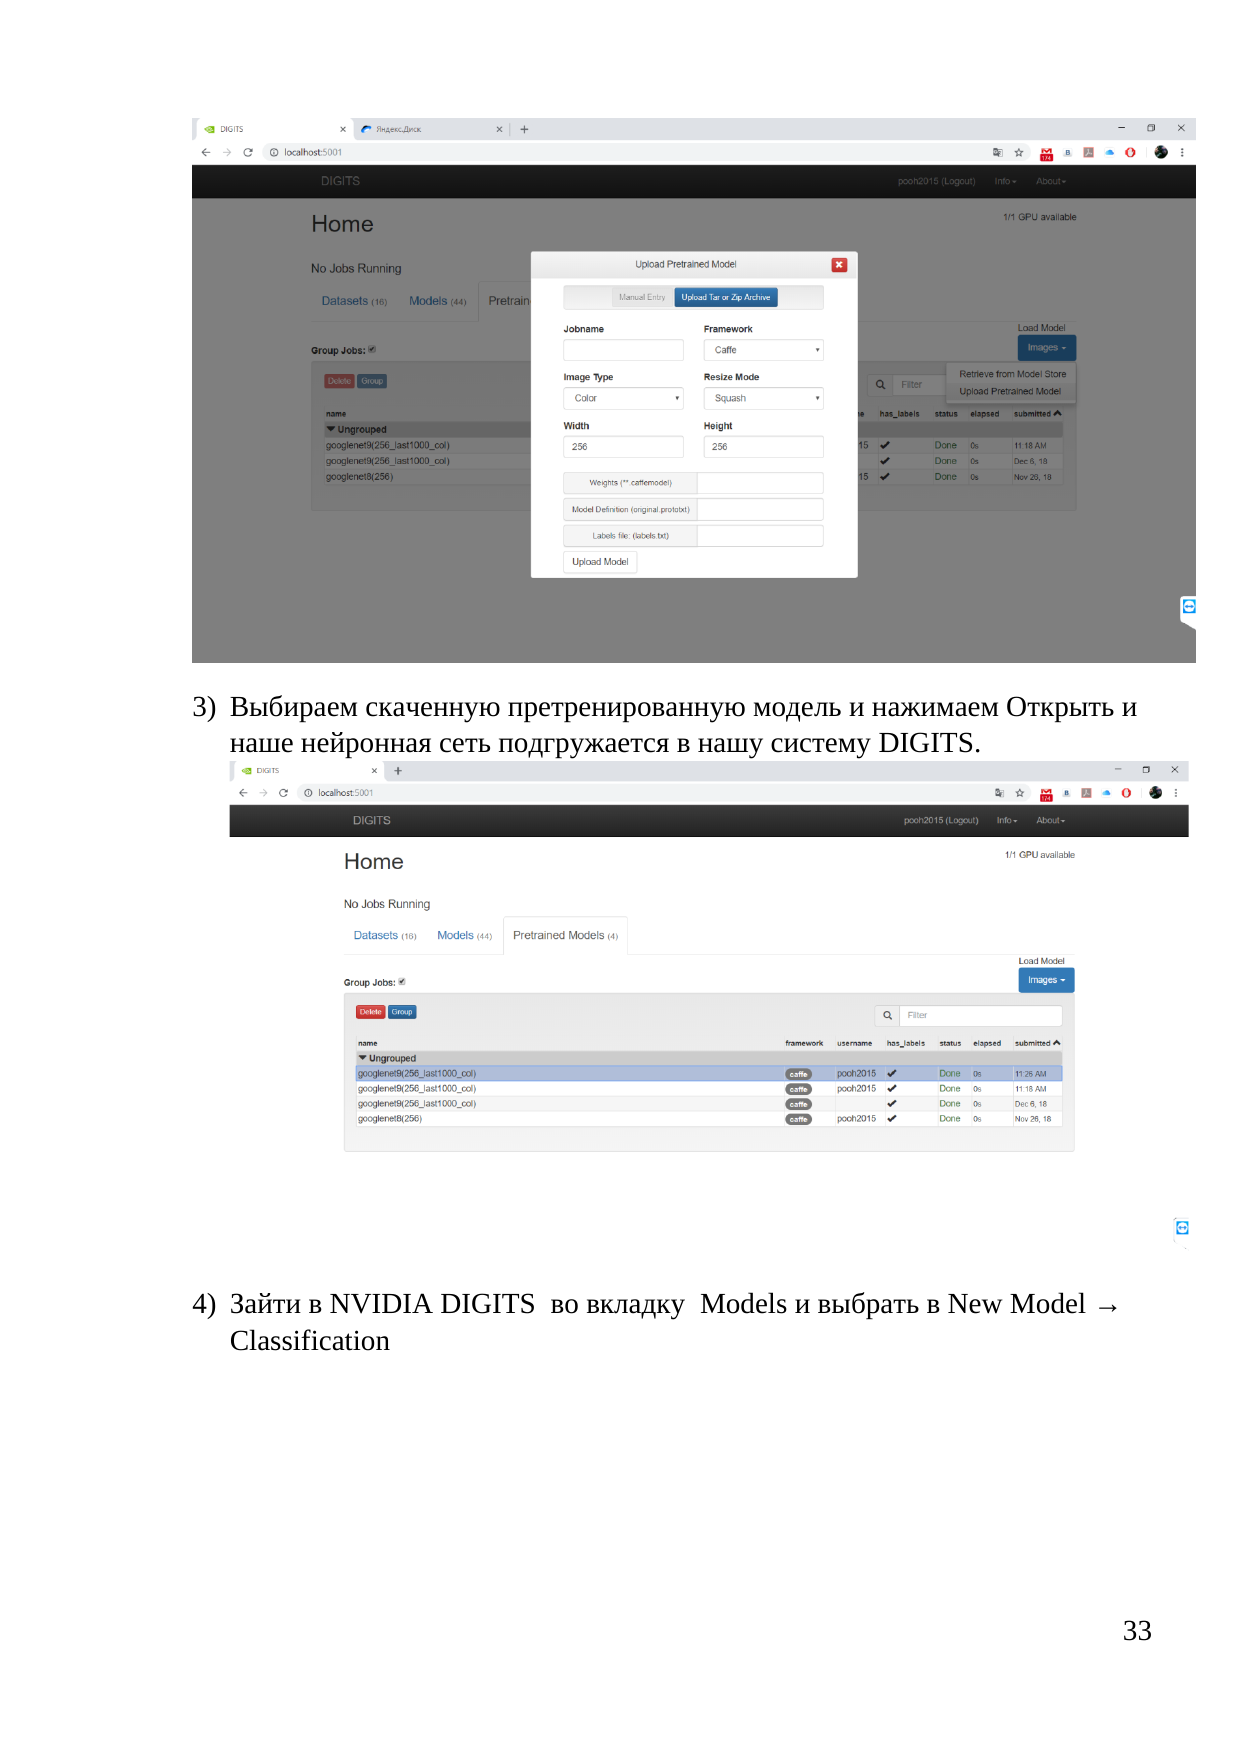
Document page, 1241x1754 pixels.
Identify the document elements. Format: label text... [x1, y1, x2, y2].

list Зайти в NVIDIA DIGITS во вкладку Models и выбрать в New Model → Classification [192, 1287, 1152, 1356]
picture [229, 761, 1189, 1282]
list Выбираем скаченную претренированную модель и нажимаем Открыть и наше нейронная сеть подгружается в нашу систему DIGITS. [192, 689, 1152, 758]
picture [192, 118, 1196, 663]
